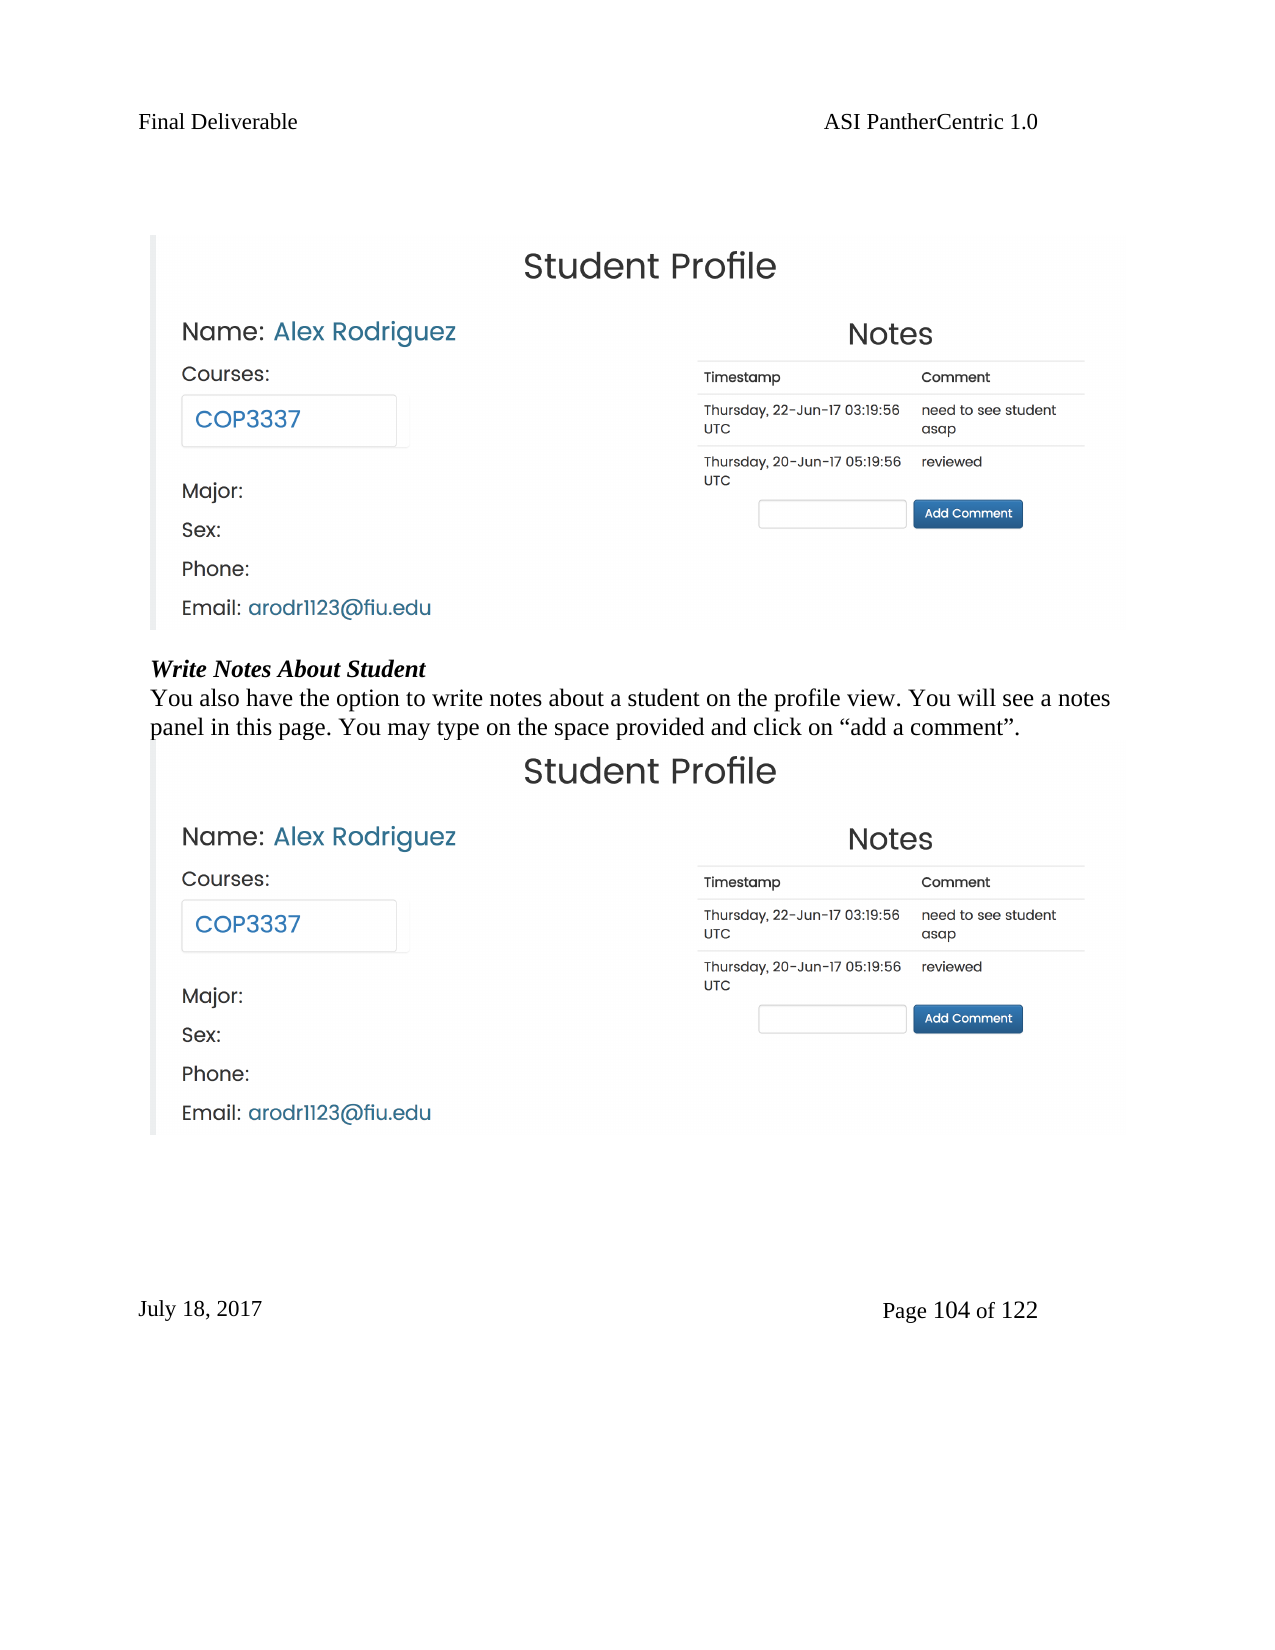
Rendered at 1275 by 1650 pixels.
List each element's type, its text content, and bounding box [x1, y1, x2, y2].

picture [150, 235, 1125, 630]
text You also have the option to write notes about a student on the profile view. You will see a notes panel in this page. You may type on the space provided and click on “add a comment”. [150, 683, 1125, 740]
subtitle Write Notes About Student [150, 654, 1125, 683]
picture [150, 740, 1125, 1135]
